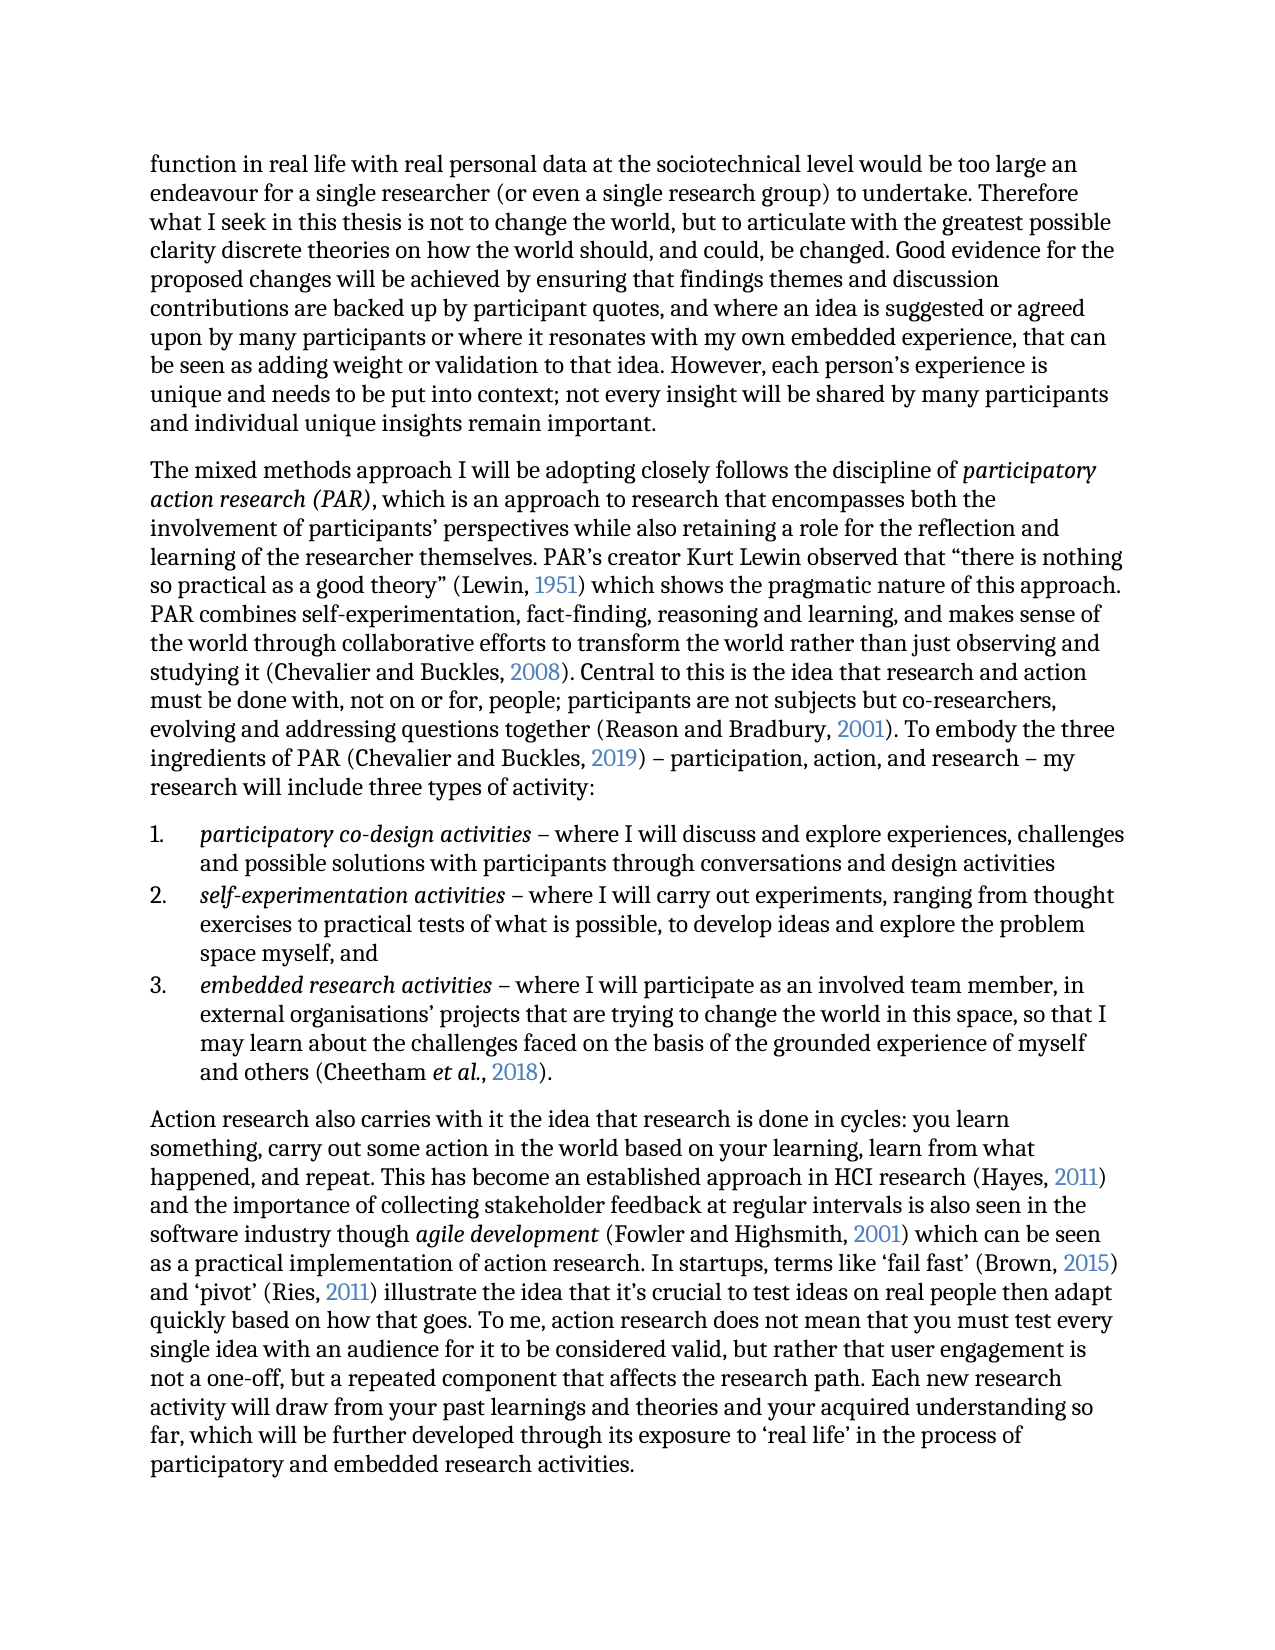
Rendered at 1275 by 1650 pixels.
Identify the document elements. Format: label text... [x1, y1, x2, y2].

text Action research also carries with it the idea that research is done in cycles: you learn something, carry out some action in the world based on your learning, learn from what happened, and repeat. This has become an established approach in HCI research (Hayes, 2011) and the importance of collecting stakeholder feedback at regular intervals is also seen in the software industry though agile development (Fowler and Highsmith, 2001) which can be seen as a practical implementation of action research. In startups, terms like ‘fail fast’ (Brown, 2015) and ‘pivot’ (Ries, 2011) illustrate the idea that it’s crucial to test ideas on real people then adapt quickly based on how that goes. To me, action research does not mean that you must test every single idea with an audience for it to be considered valid, but rather that user engagement is not a one-off, but a repeated component that affects the research path. Each new research activity will draw from your past learnings and theories and your acquired understanding so far, which will be further developed through its exposure to ‘real life’ in the process of participatory and embedded research activities. [150, 1105, 1125, 1479]
list embedded research activities – where I will participate as an involved team member, in external organisations’ projects that are trying to change the world in this space, so that I may learn about the challenges faced on the basis of the grounded experience of myself and others (Cheetham et al., 2018). [150, 971, 1125, 1086]
text The mixed methods approach I will be adopting closely follows the discipline of participatory action research (PAR), which is an approach to research that encompasses both the involvement of participants’ perspectives while also retaining a role for the reflection and learning of the researcher themselves. PAR’s creator Kurt Lewin observed that “there is nothing so practical as a good theory” (Lewin, 1951) which shows the pragmatic nature of this approach. PAR combines self-experimentation, fact-finding, reasoning and learning, and makes sense of the world through collaborative efforts to transform the world rather than just observing and studying it (Chevalier and Buckles, 2008). Central to this is the idea that research and action must be done with, not on or for, people; participants are not subjects but co-researchers, evolving and addressing questions together (Reason and Bradbury, 2001). To embody the three ingredients of PAR (Chevalier and Buckles, 2019) – participation, action, and research – my research will include three types of activity: [150, 456, 1125, 801]
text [150, 150, 1125, 437]
list self-experimentation activities – where I will carry out experiments, ranging from thought exercises to practical tests of what is possible, to develop ideas and explore the problem space myself, and [150, 881, 1125, 967]
list participatory co-design activities – where I will discuss and explore experiences, challenges and possible solutions with participants through conversations and design activities [150, 820, 1125, 877]
